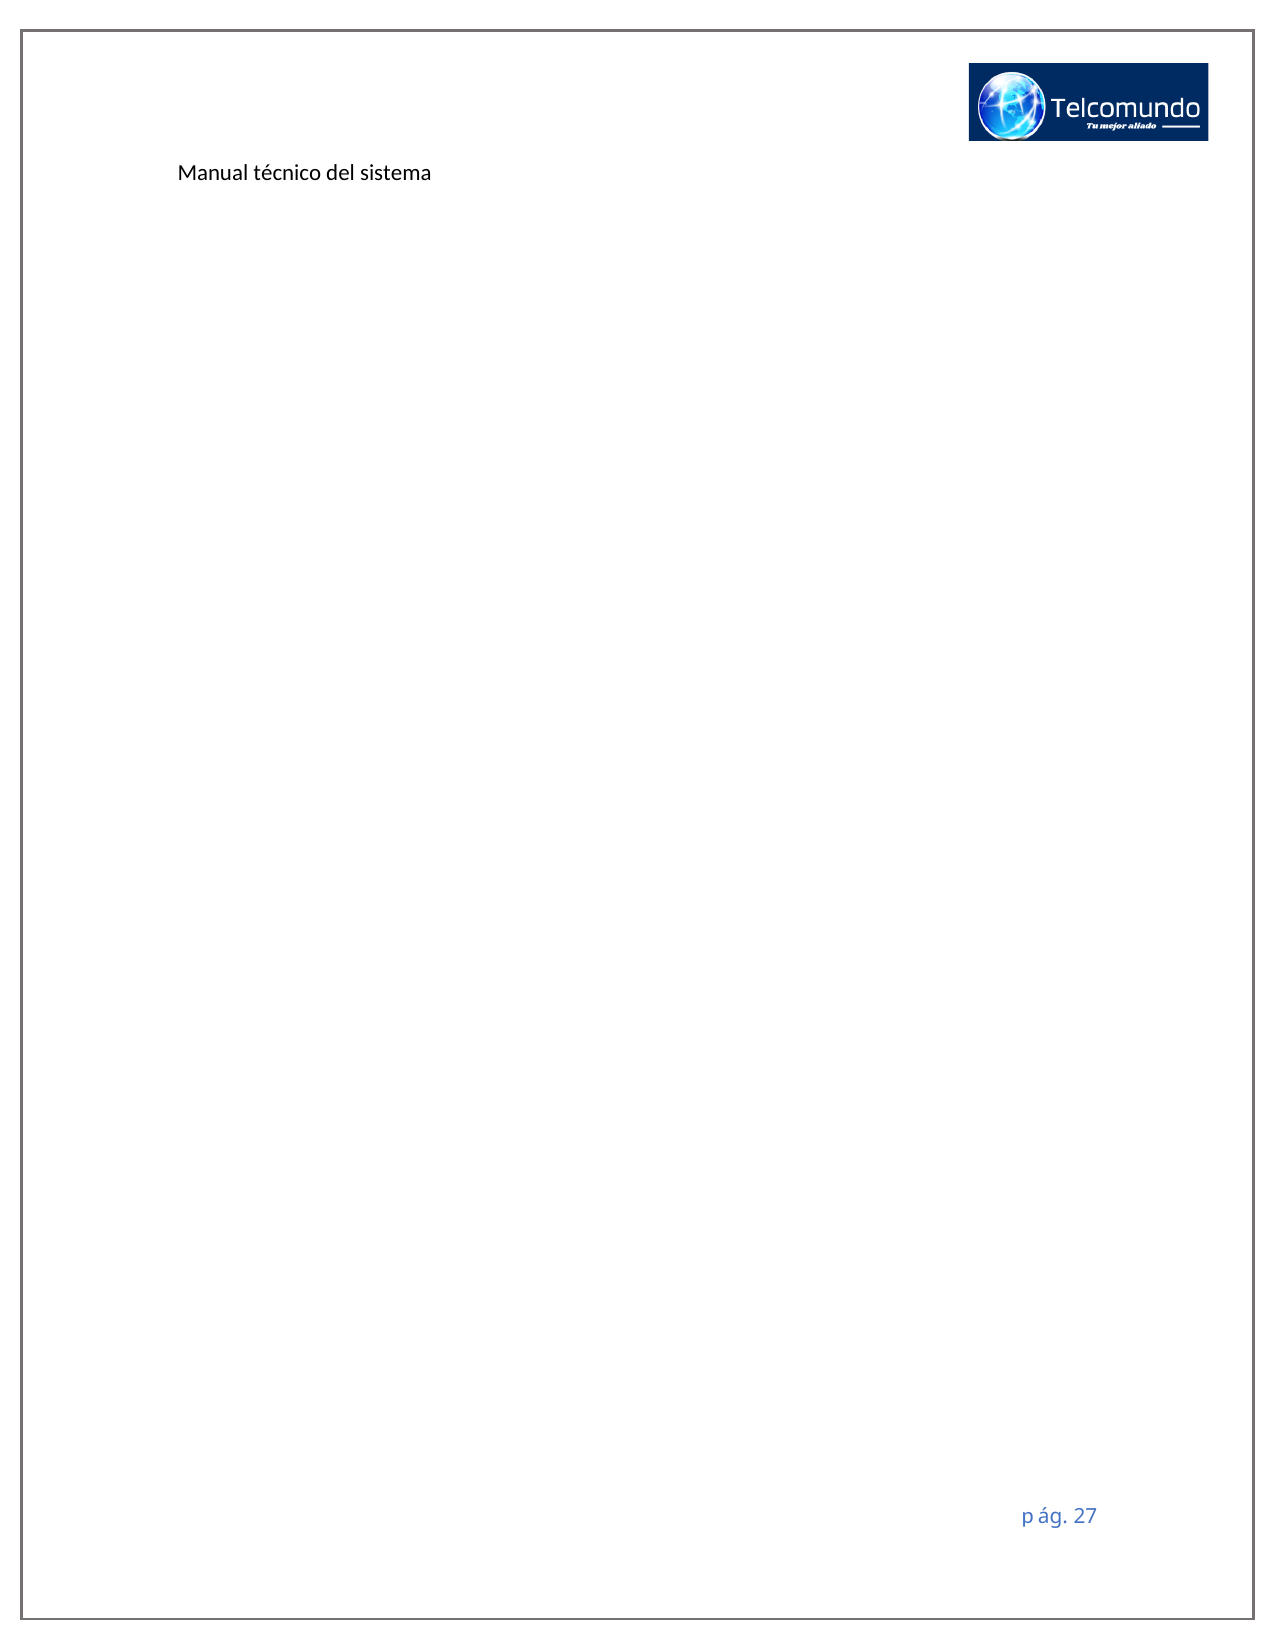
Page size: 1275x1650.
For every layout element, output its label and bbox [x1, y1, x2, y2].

picture [968, 63, 1209, 141]
